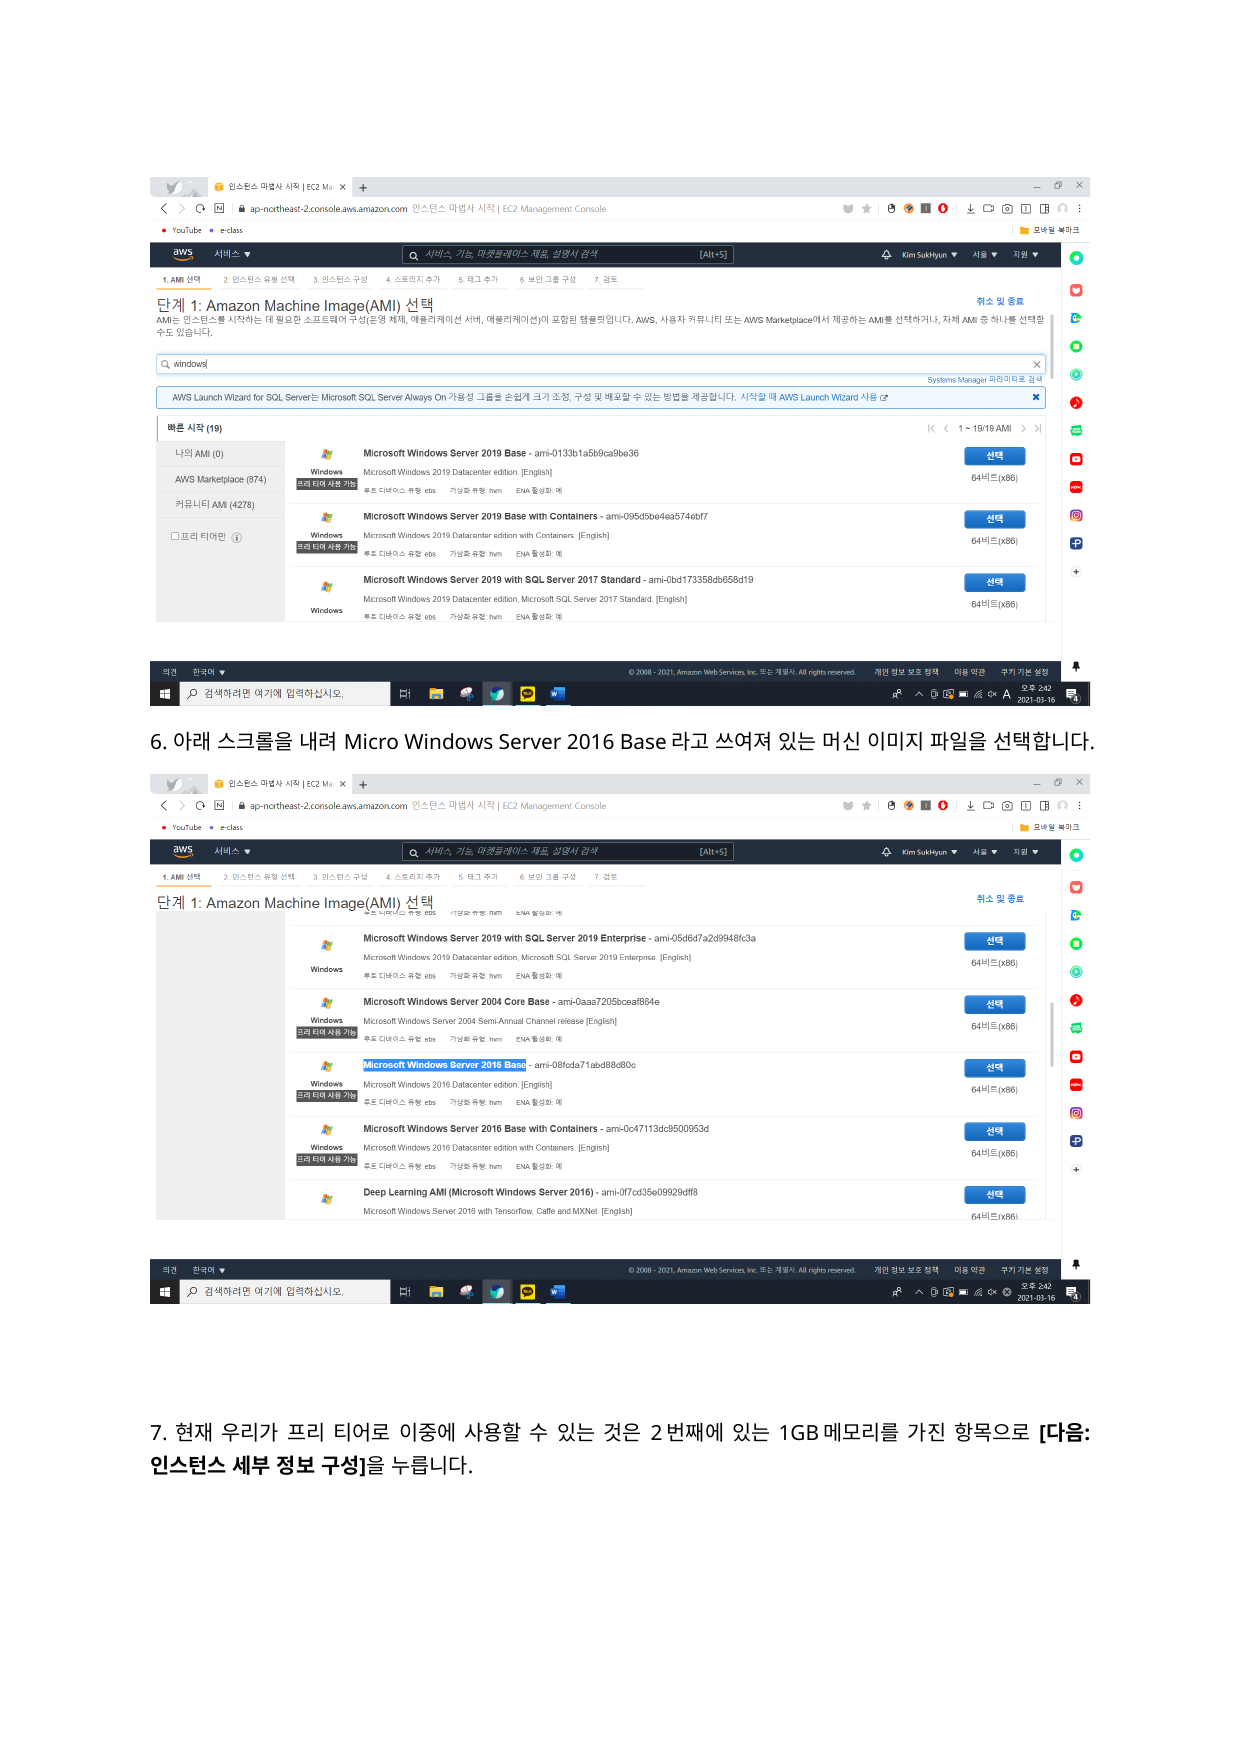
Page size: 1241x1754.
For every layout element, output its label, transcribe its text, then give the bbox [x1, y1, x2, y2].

text 7. 현재 우리가 프리 티어로 이중에 사용할 수 있는 것은 2번째에 있는 1GB메모리를 가진 항목으로 [다음:인스턴스 세부 정보 구성]을 누릅니다. [150, 1417, 1090, 1479]
text 6. 아래 스크롤을 내려 Micro Windows Server 2016 Base라고 쓰여져 있는 머신 이미지 파일을 선택합니다. [150, 725, 1090, 755]
picture [150, 774, 1091, 1304]
picture [150, 177, 1091, 706]
